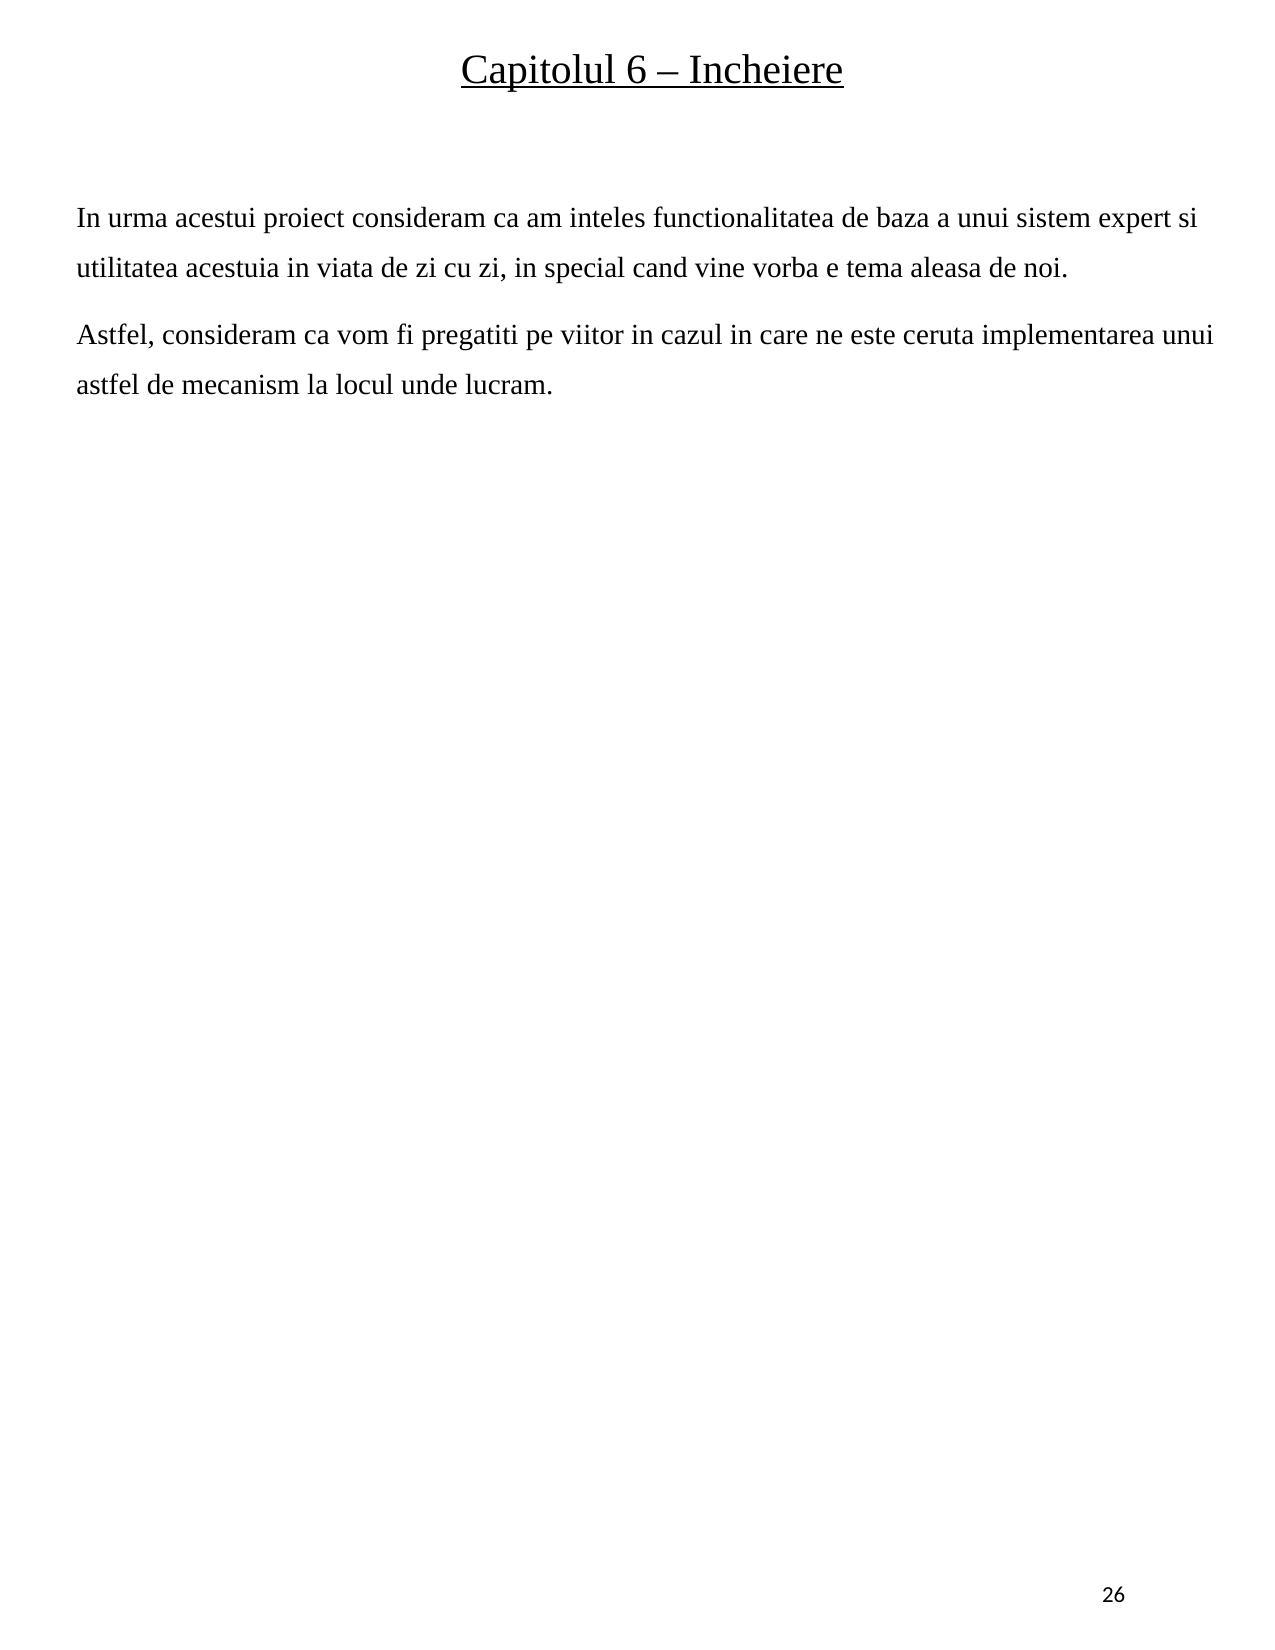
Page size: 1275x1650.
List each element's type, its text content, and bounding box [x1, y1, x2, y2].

text Astfel, consideram ca vom fi pregatiti pe viitor in cazul in care ne este ceruta implementarea unui astfel de mecanism la locul unde lucram. [76, 317, 1228, 401]
text Capitolul 6 – Incheiere [76, 44, 1228, 92]
text In urma acestui proiect consideram ca am inteles functionalitatea de baza a unui sistem expert si utilitatea acestuia in viata de zi cu zi, in special cand vine vorba e tema aleasa de noi. [76, 200, 1228, 284]
